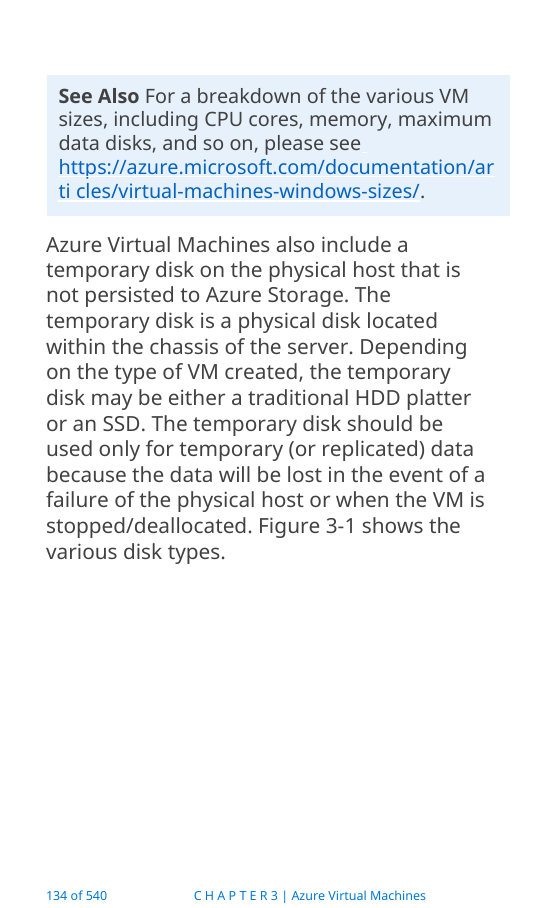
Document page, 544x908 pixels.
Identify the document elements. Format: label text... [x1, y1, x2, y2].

picture [46, 75, 511, 216]
text 134 of 540 C H A P T E R 3 | Azure Virtual Machines [46, 887, 497, 904]
text Azure Virtual Machines also include a temporary disk on the physical host that is not persisted to Azure Storage. The temporary disk is a physical disk located within the chassis of the server. Depending on the type of VM created, the temporary disk may be either a traditional HDD platter or an SSD. The temporary disk should be used only for temporary (or replicated) data because the data will be lost in the event of a failure of the physical host or when the VM is stopped/deallocated. Figure 3-1 shows the various disk types. [46, 232, 489, 565]
